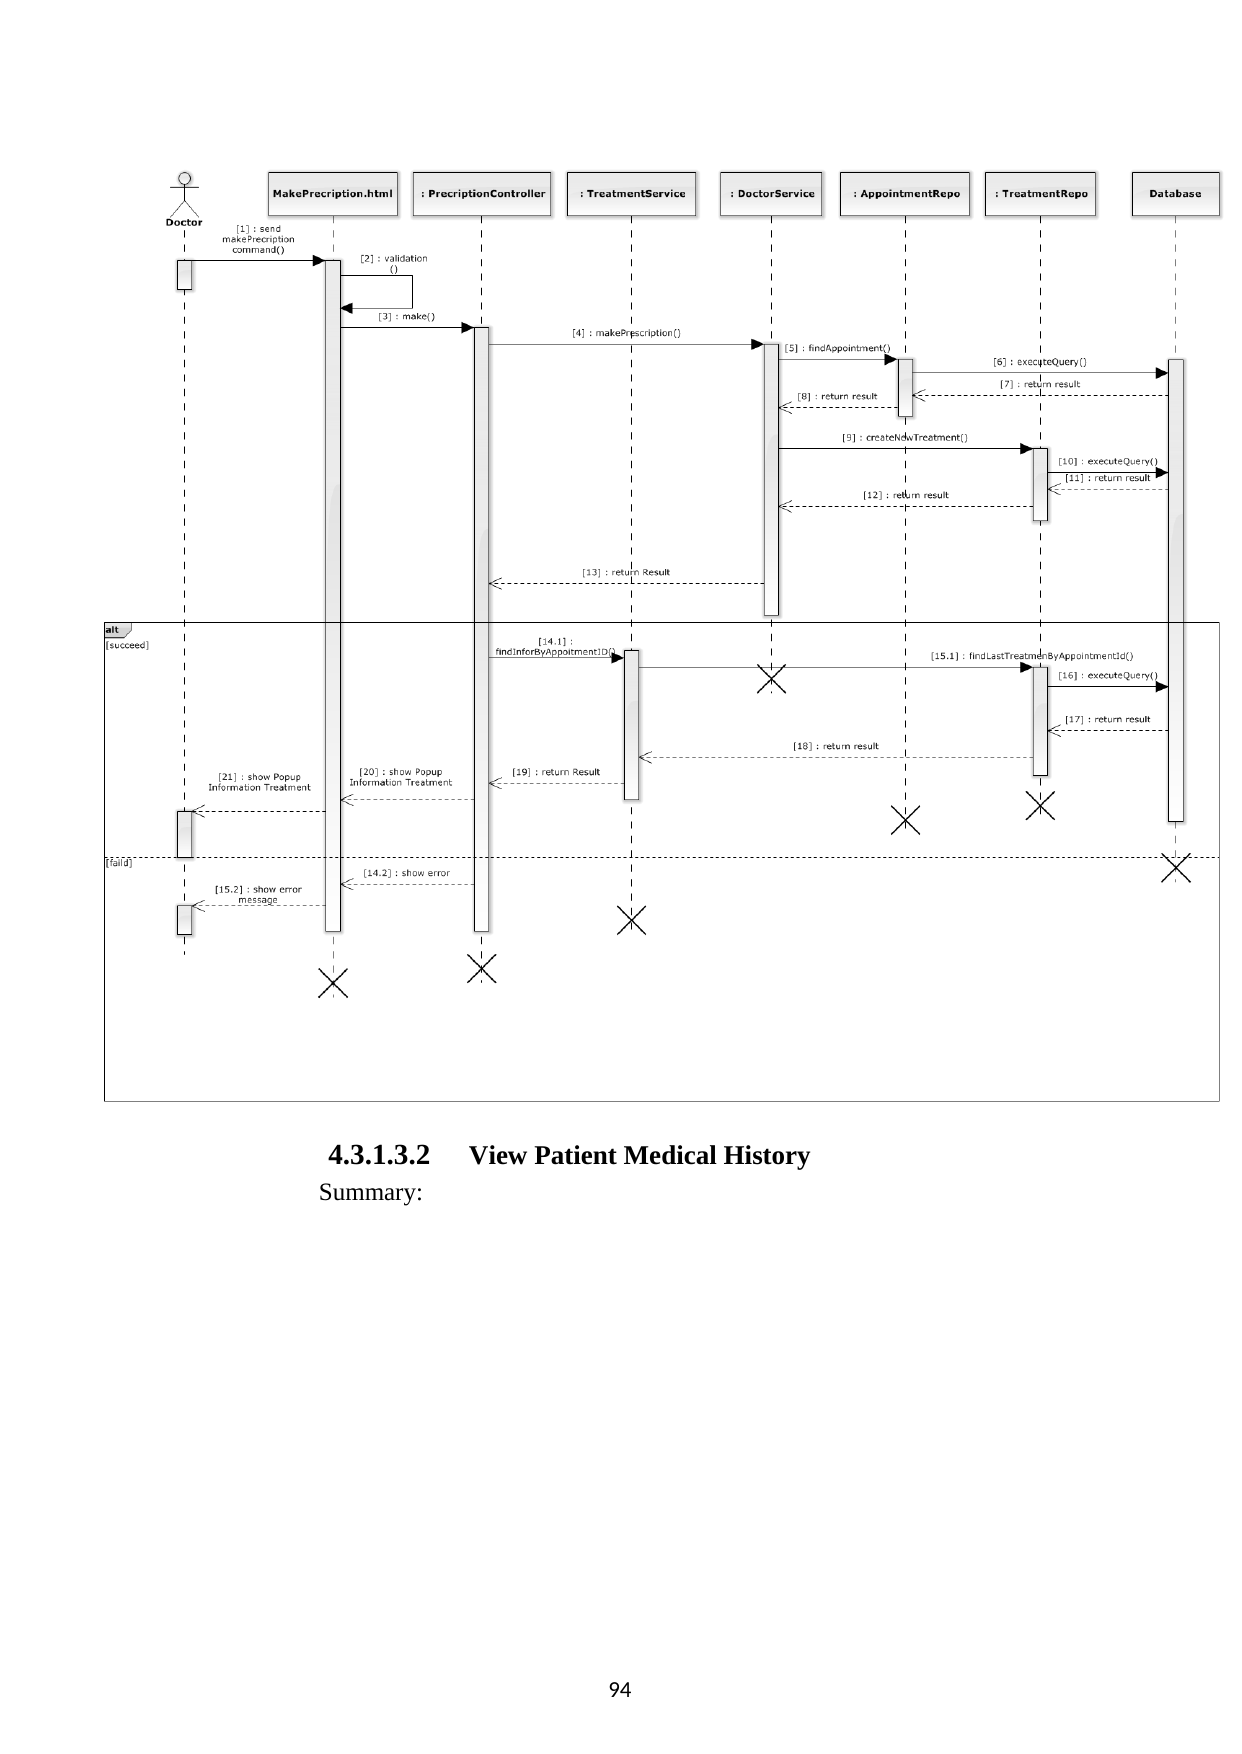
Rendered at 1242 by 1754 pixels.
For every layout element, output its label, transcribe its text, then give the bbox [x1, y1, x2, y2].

picture [93, 162, 1230, 1112]
text Summary: [319, 1177, 1146, 1206]
subtitle View Patient Medical History [328, 1137, 1146, 1171]
